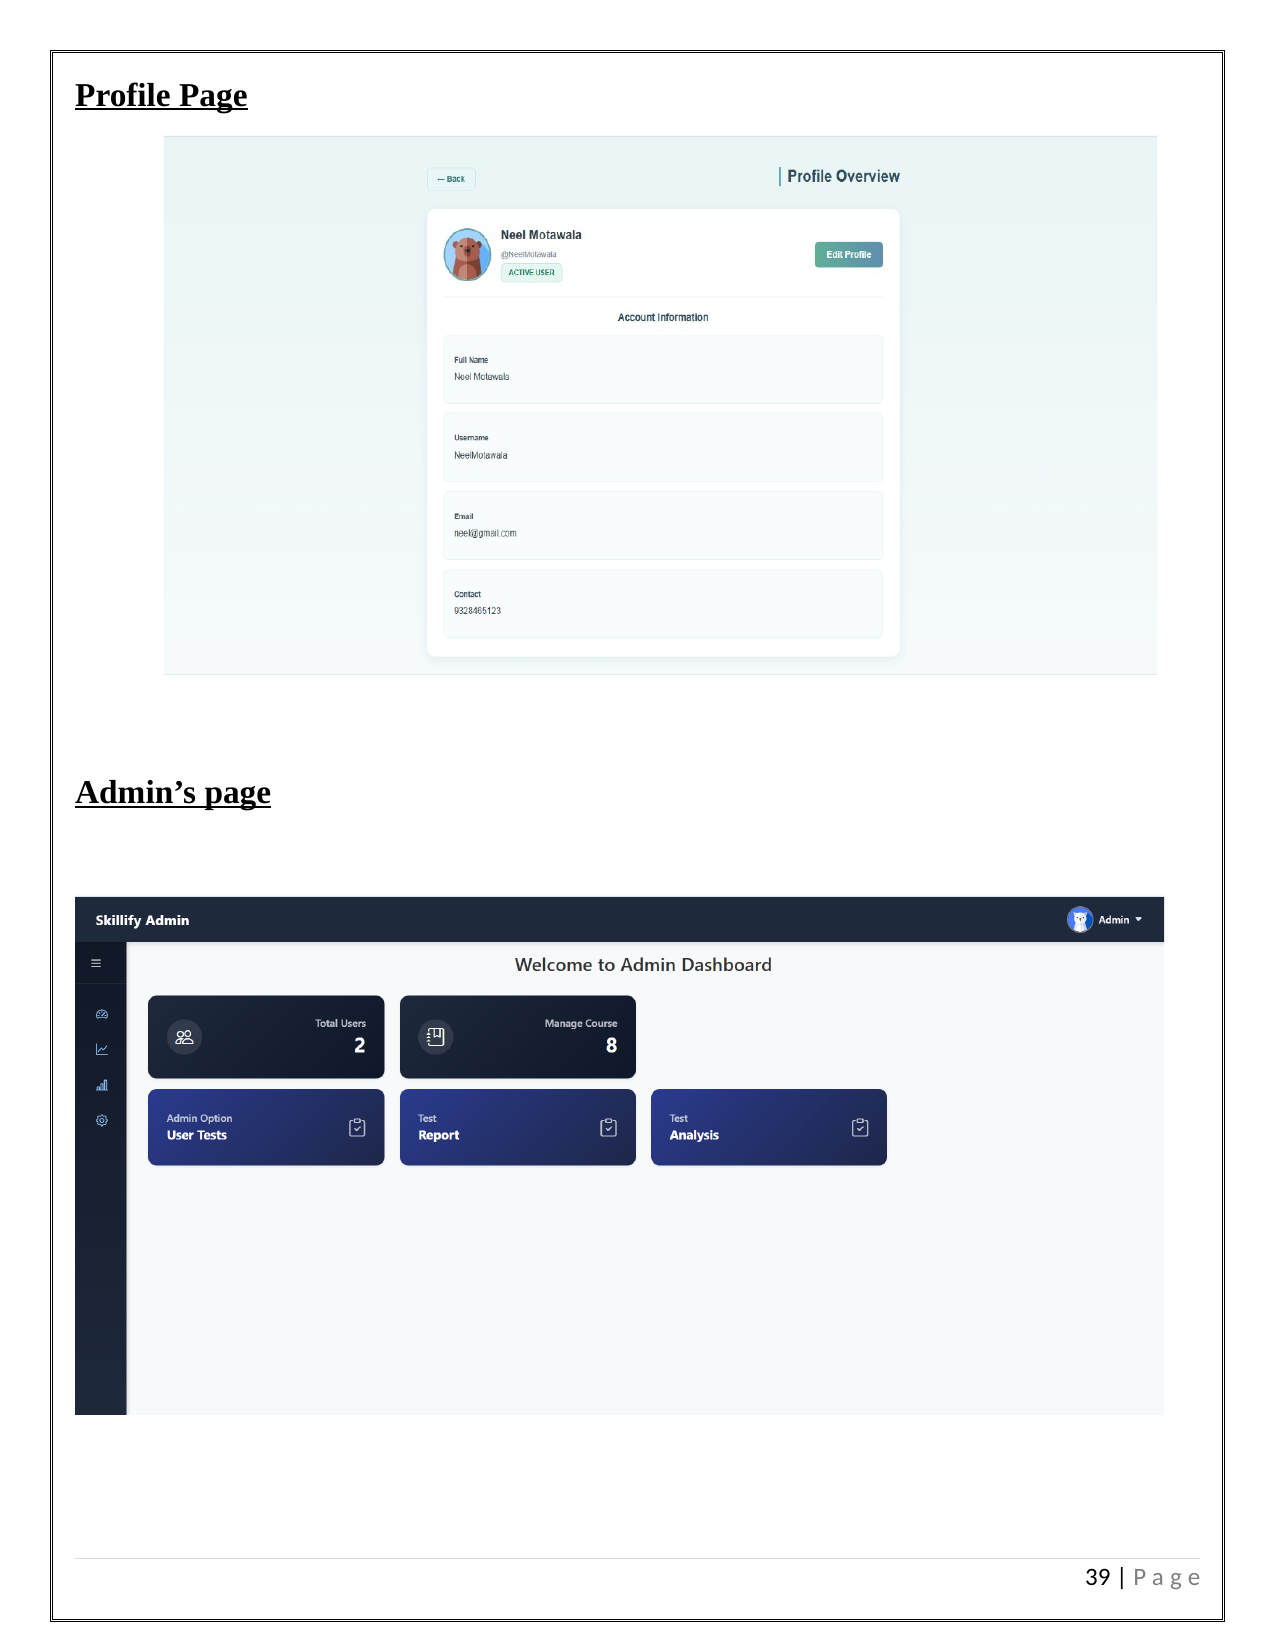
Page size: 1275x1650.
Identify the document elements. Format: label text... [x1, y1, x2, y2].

text Profile Page [75, 75, 1116, 113]
picture [163, 135, 1158, 675]
picture [75, 894, 1165, 1415]
text Admin’s page [75, 773, 1116, 811]
